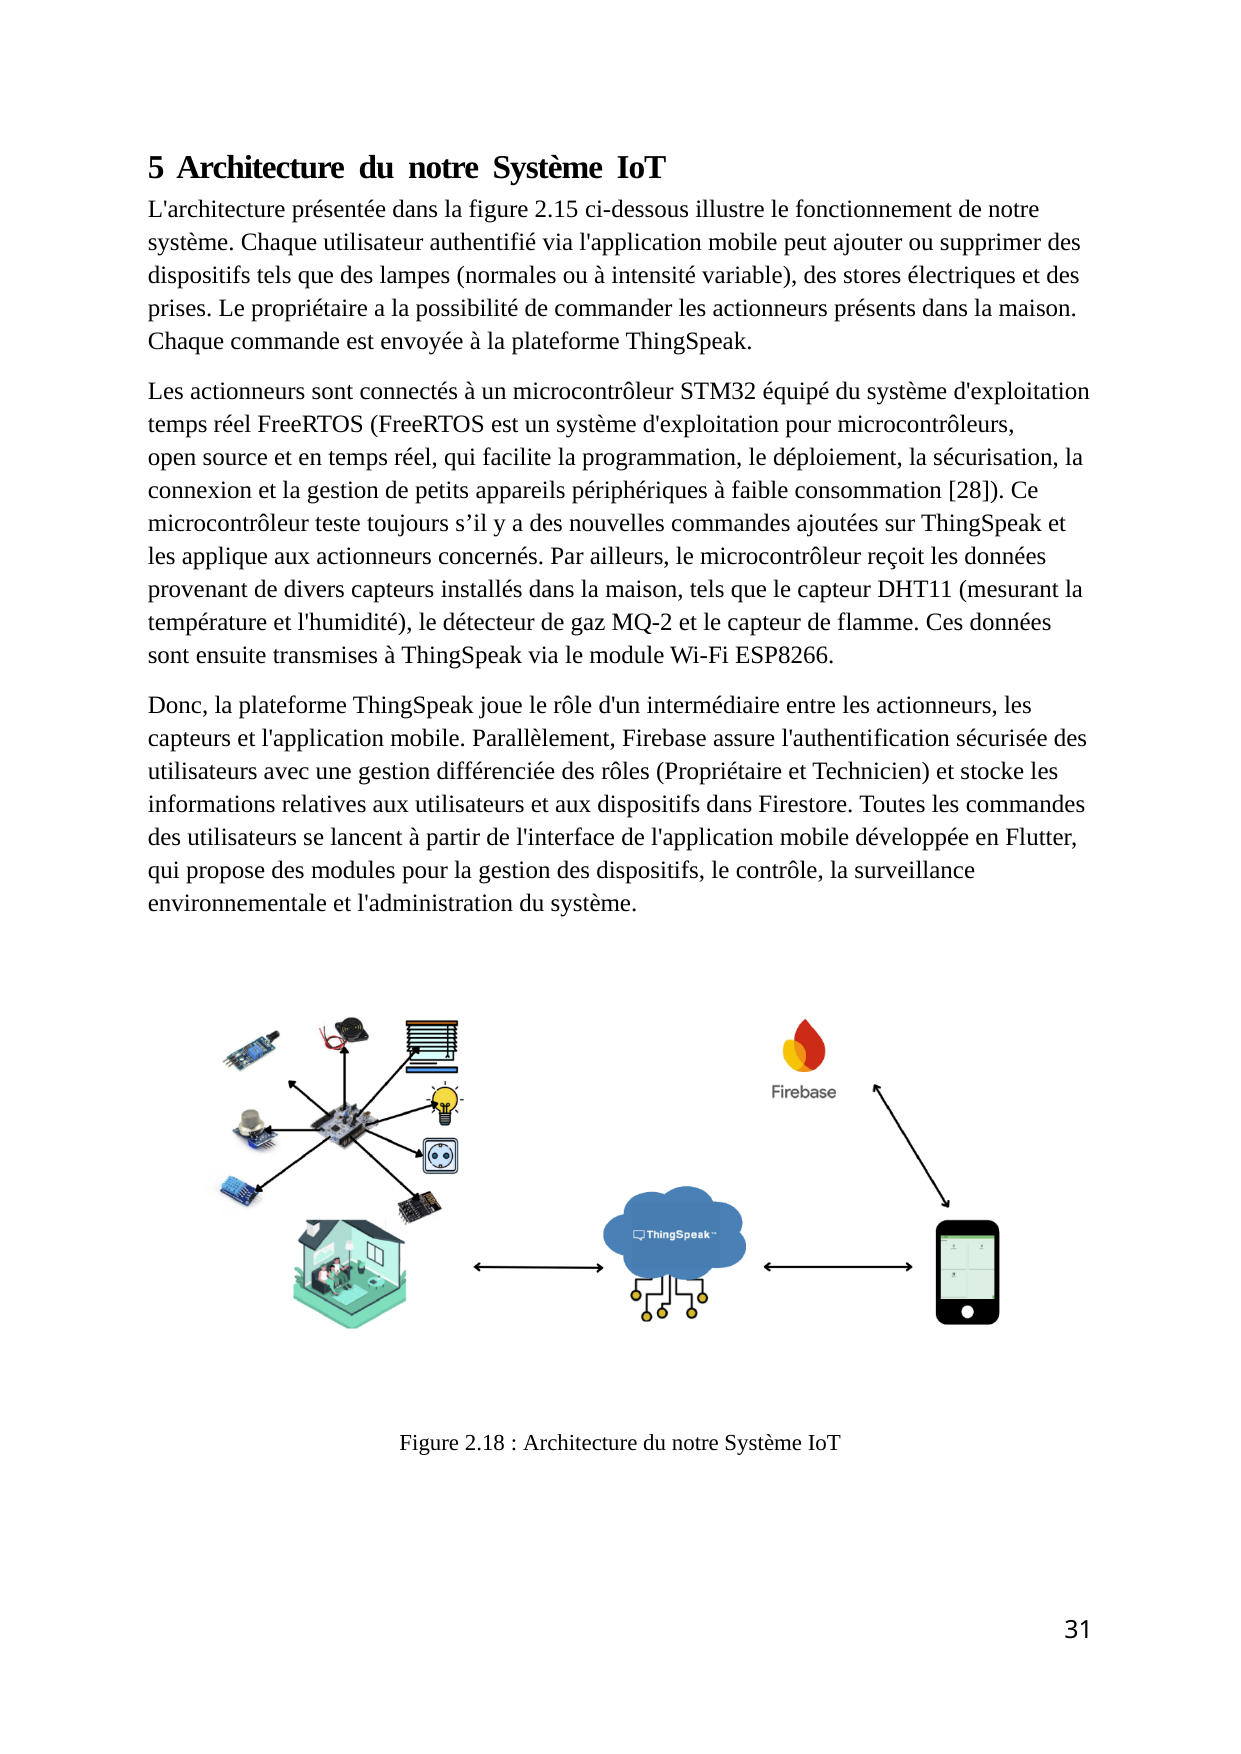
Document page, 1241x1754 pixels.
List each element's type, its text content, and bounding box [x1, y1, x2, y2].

picture [134, 938, 1080, 1402]
text Les actionneurs sont connectés à un microcontrôleur STM32 équipé du système d'exploitation temps réel FreeRTOS (FreeRTOS est un système d'exploitation pour microcontrôleurs, open source et en temps réel, qui facilite la programmation, le déploiement, la sécurisation, la connexion et la gestion de petits appareils périphériques à faible consommation ). Ce microcontrôleur teste toujours s’il y a des nouvelles commandes ajoutées sur ThingSpeak et les applique aux actionneurs concernés. Par ailleurs, le microcontrôleur reçoit les données provenant de divers capteurs installés dans la maison, tels que le capteur DHT11 (mesurant la température et l'humidité), le détecteur de gaz MQ-2 et le capteur de flamme. Ces données sont ensuite transmises à ThingSpeak via le module Wi-Fi ESP8266. [148, 376, 1093, 669]
subtitle Figure 2.18 : Architecture du notre Système IoT [148, 1429, 1093, 1456]
text L'architecture présentée dans la figure 2.15 ci-dessous illustre le fonctionnement de notre système. Chaque utilisateur authentifié via l'application mobile peut ajouter ou supprimer des dispositifs tels que des lampes (normales ou à intensité variable), des stores électriques et des prises. Le propriétaire a la possibilité de commander les actionneurs présents dans la maison. Chaque commande est envoyée à la plateforme ThingSpeak. [148, 194, 1093, 355]
text Donc, la plateforme ThingSpeak joue le rôle d'un intermédiaire entre les actionneurs, les capteurs et l'application mobile. Parallèlement, Firebase assure l'authentification sécurisée des utilisateurs avec une gestion différenciée des rôles (Propriétaire et Technicien) et stocke les informations relatives aux utilisateurs et aux dispositifs dans Firestore. Toutes les commandes des utilisateurs se lancent à partir de l'interface de l'application mobile développée en Flutter, qui propose des modules pour la gestion des dispositifs, le contrôle, la surveillance environnementale et l'administration du système. [148, 690, 1093, 917]
title 5 Architecture du notre Système IoT [148, 148, 1093, 186]
